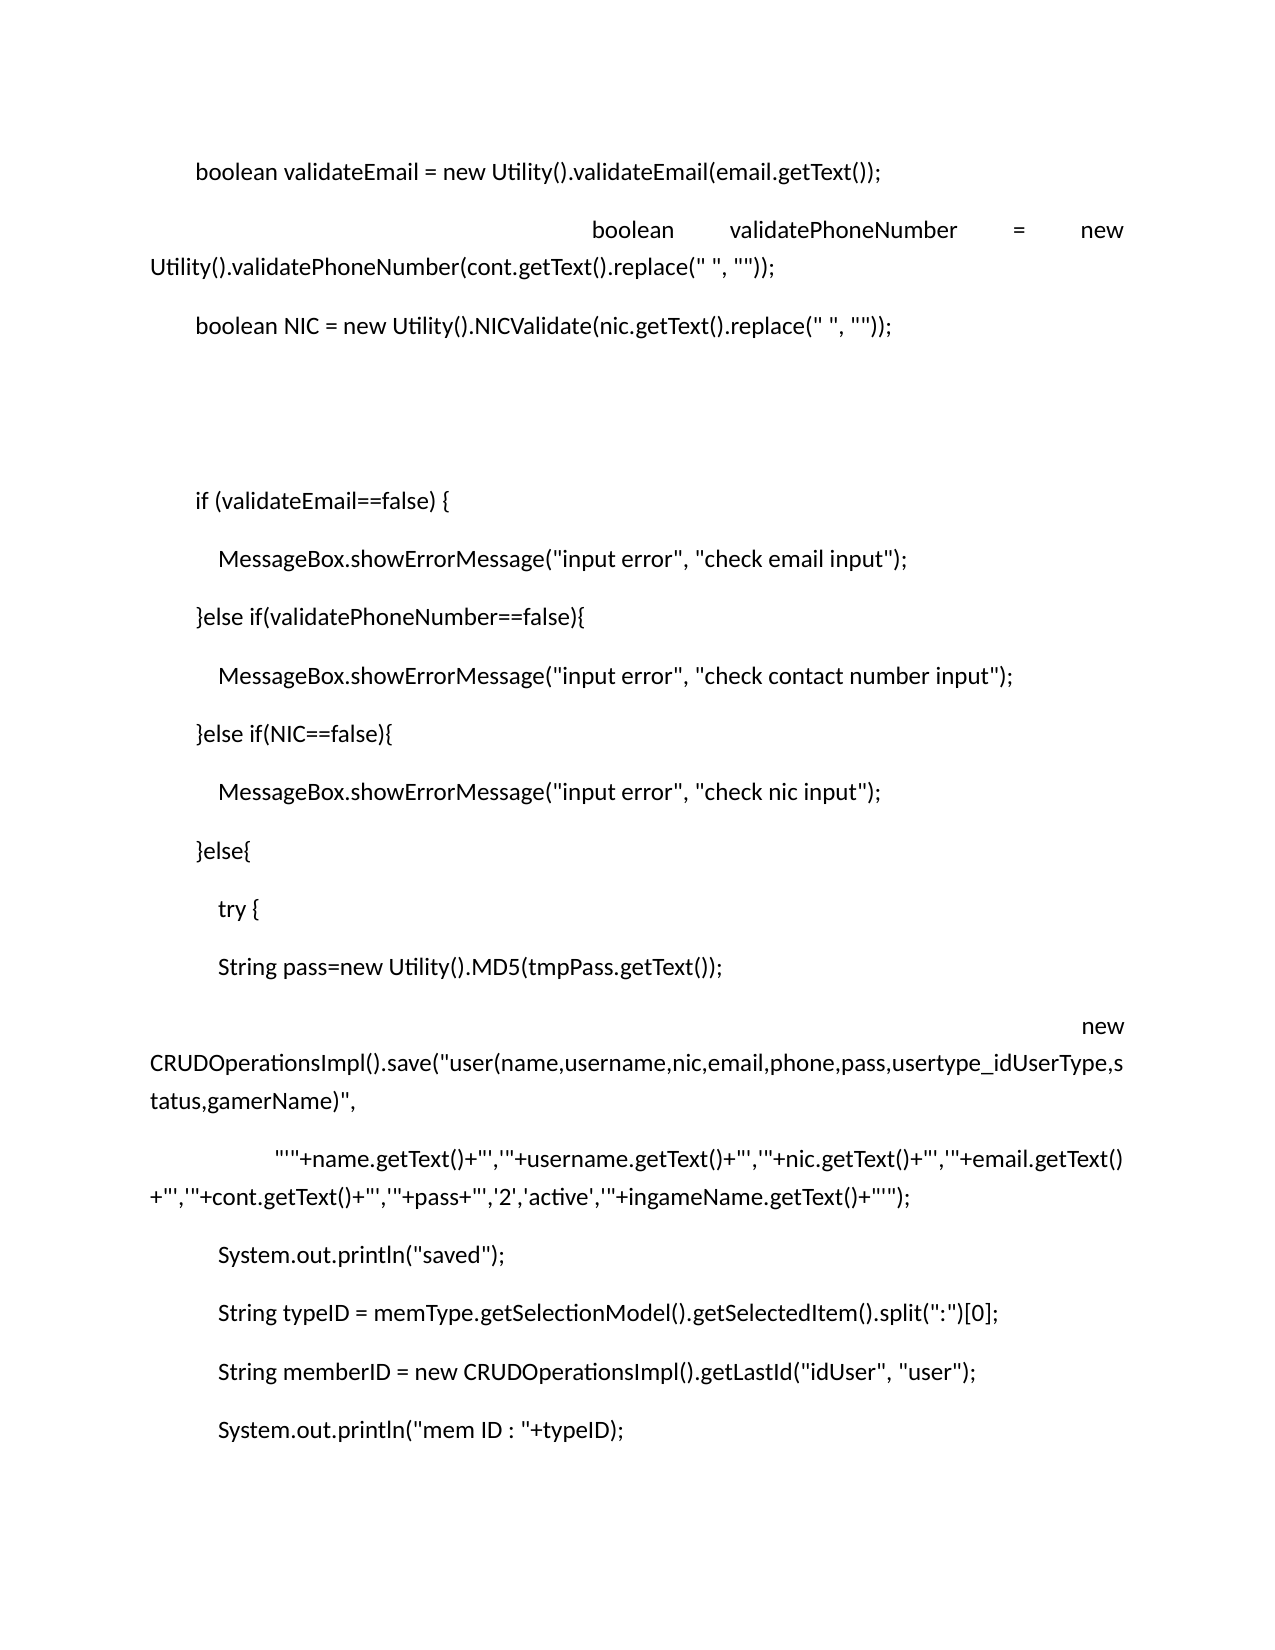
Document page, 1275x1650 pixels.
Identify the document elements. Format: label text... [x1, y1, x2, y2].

text MessageBox.showErrorMessage("input error", "check email input"); [150, 537, 1125, 575]
text if (validateEmail==false) { [150, 479, 1125, 517]
text }else if(NIC==false){ [150, 712, 1125, 750]
text MessageBox.showErrorMessage("input error", "check contact number input"); [150, 654, 1125, 692]
text try { [150, 887, 1125, 925]
text MessageBox.showErrorMessage("input error", "check nic input"); [150, 771, 1125, 808]
text boolean validateEmail = new Utility().validateEmail(email.getText()); [150, 150, 1125, 187]
text "'"+name.getText()+"','"+username.getText()+"','"+nic.getText()+"','"+email.getText()+"','"+cont.getText()+"','"+pass+"','2','active','"+ingameName.getText()+"'"); [150, 1137, 1125, 1212]
text System.out.println("mem ID : "+typeID); [150, 1408, 1125, 1446]
text String memberID = new CRUDOperationsImpl().getLastId("idUser", "user"); [150, 1350, 1125, 1387]
text boolean NIC = new Utility().NICValidate(nic.getText().replace(" ", "")); [150, 304, 1125, 342]
text String pass=new Utility().MD5(tmpPass.getText()); [150, 946, 1125, 983]
text boolean validatePhoneNumber = new Utility().validatePhoneNumber(cont.getText().replace(" ", "")); [150, 208, 1125, 283]
text System.out.println("saved"); [150, 1233, 1125, 1271]
text String typeID = memType.getSelectionModel().getSelectedItem().split(":")[0]; [150, 1292, 1125, 1329]
text }else{ [150, 829, 1125, 867]
text new CRUDOperationsImpl().save("user(name,username,nic,email,phone,pass,usertype_idUserType,status,gamerName)", [150, 1004, 1125, 1117]
text }else if(validatePhoneNumber==false){ [150, 596, 1125, 633]
